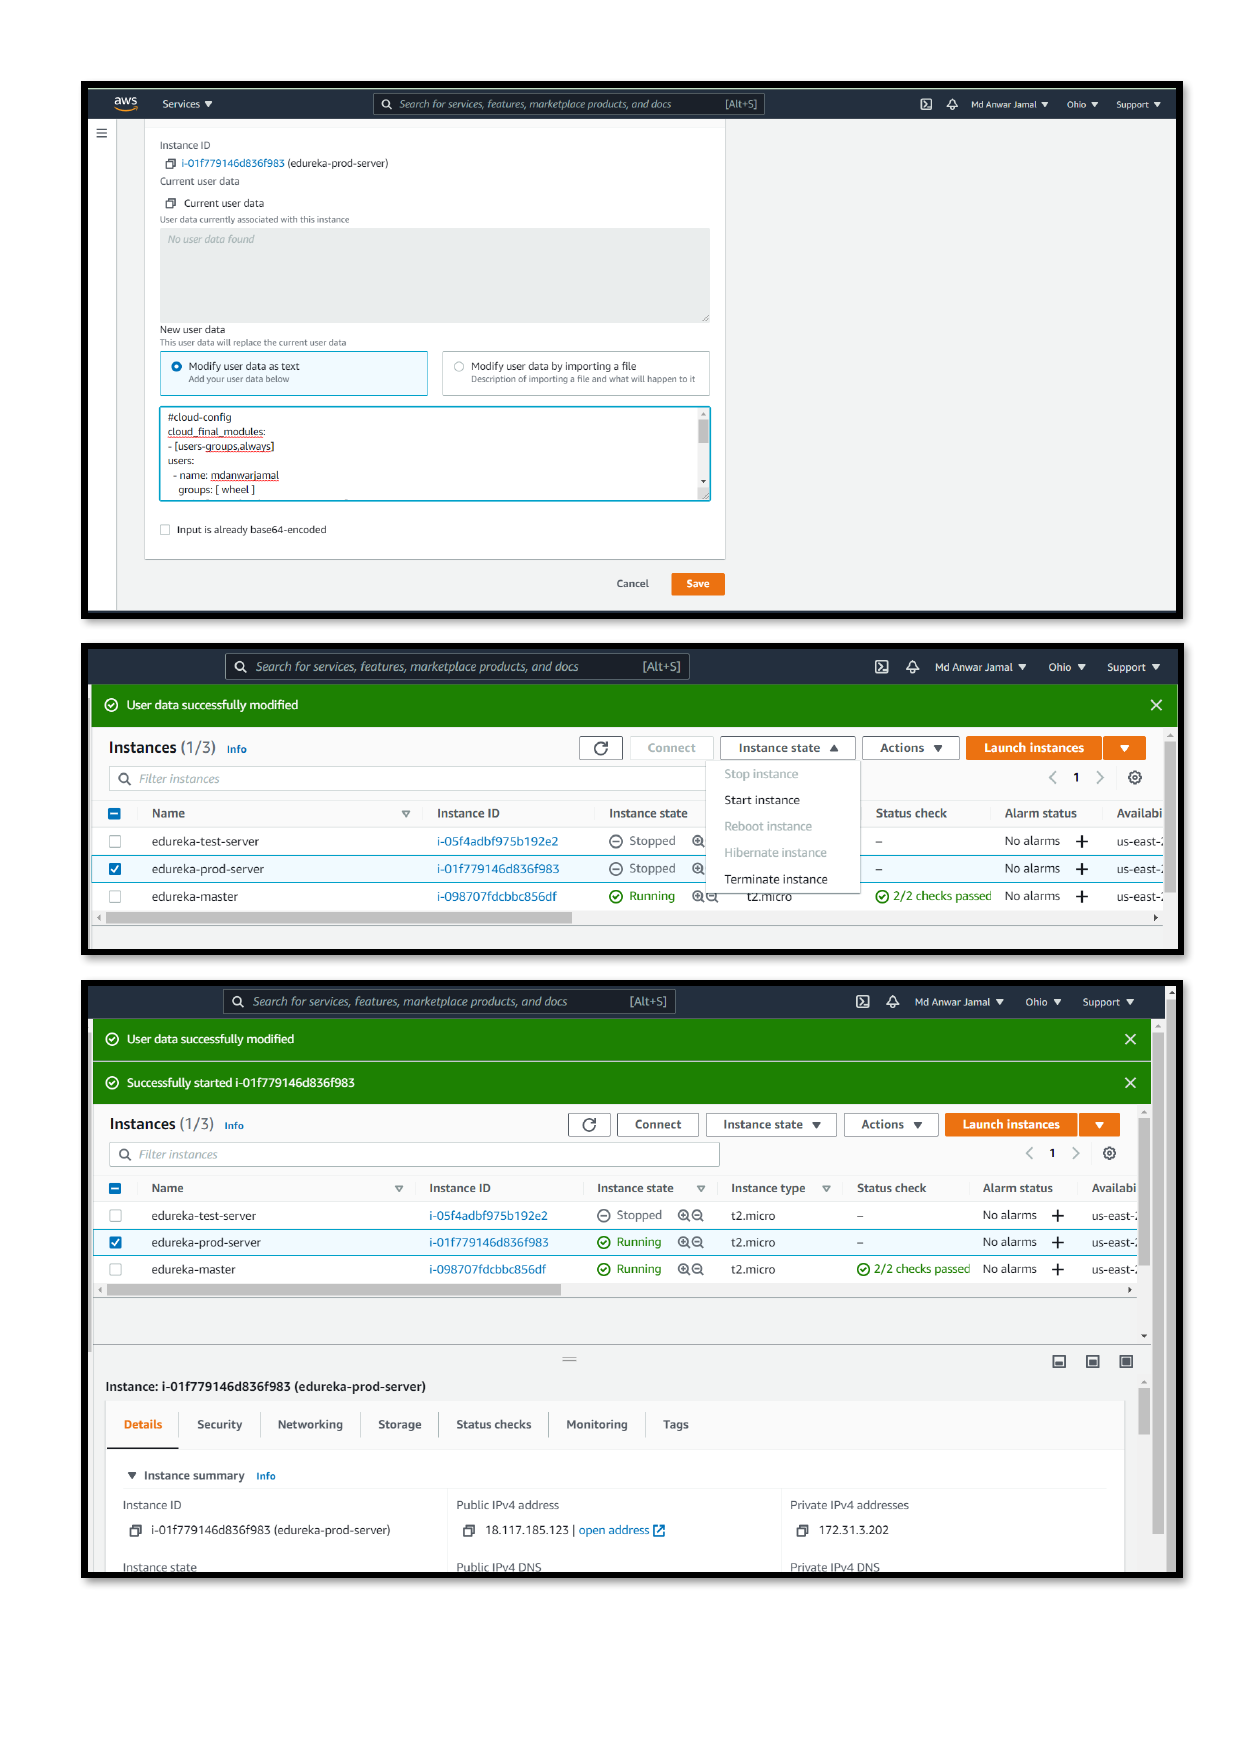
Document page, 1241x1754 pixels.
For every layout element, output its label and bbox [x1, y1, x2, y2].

picture [88, 986, 1176, 1572]
picture [88, 88, 1176, 613]
picture [88, 649, 1178, 949]
